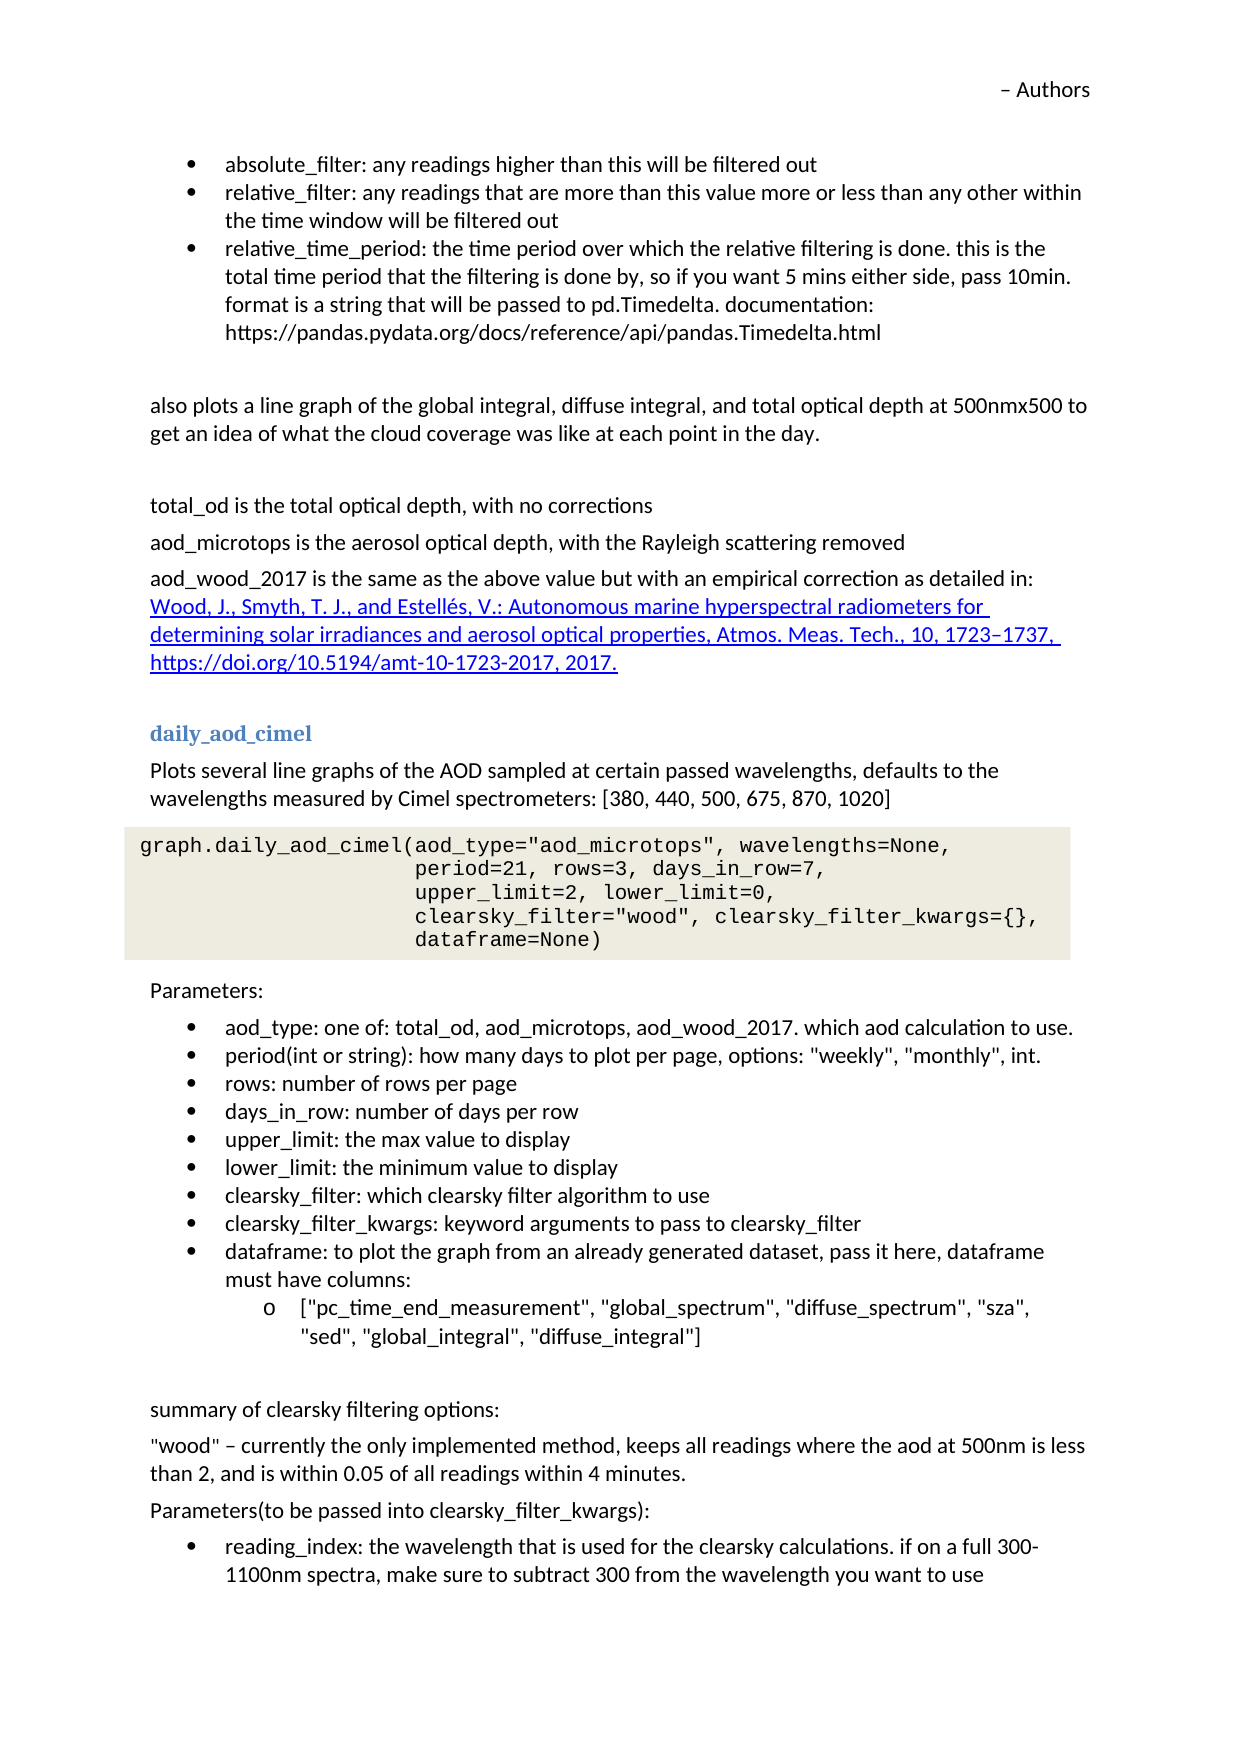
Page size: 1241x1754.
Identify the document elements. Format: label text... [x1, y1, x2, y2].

list aod_type: one of: total_od, aod_microtops, aod_wood_2017. which aod calculation to use. [187, 1013, 1090, 1041]
text "wood" – currently the only implemented method, keeps all readings where the aod at 500nm is less than 2, and is within 0.05 of all readings within 4 minutes. [150, 1431, 1090, 1487]
text aod_microtops is the aerosol optical depth, with the Rayleigh scattering removed [150, 528, 1090, 556]
text Plots several line graphs of the AOD sampled at certain passed wavelengths, defaults to the wavelengths measured by Cimel spectrometers: [380, 440, 500, 675, 870, 1020] [150, 756, 1090, 812]
list clearsky_filter: which clearsky filter algorithm to use [187, 1181, 1090, 1209]
text aod_wood_2017 is the same as the above value but with an empirical correction as detailed in: Wood, J., Smyth, T. J., and Estellés, V.: Autonomous marine hyperspectral radiometers for determining solar irradiances and aerosol optical properties, Atmos. Meas. Tech., 10, 1723–1737, https://doi.org/10.5194/amt-10-1723-2017, 2017. [150, 564, 1090, 676]
list days_in_row: number of days per row [187, 1097, 1090, 1125]
text Parameters(to be passed into clearsky_filter_kwargs): [150, 1496, 1090, 1524]
text Parameters: [150, 828, 1090, 1005]
list rows: number of rows per page [187, 1069, 1090, 1097]
list relative_filter: any readings that are more than this value more or less than any other within the time window will be filtered out [187, 178, 1090, 234]
list reading_index: the wavelength that is used for the clearsky calculations. if on a full 300-1100nm spectra, make sure to subtract 300 from the wavelength you want to use [187, 1532, 1090, 1588]
text total_od is the total optical depth, with no corrections [150, 492, 1090, 519]
text also plots a line graph of the global integral, diffuse integral, and total optical depth at 500nmx500 to get an idea of what the cloud coverage was like at each point in the day. [150, 391, 1090, 447]
list ["pc_time_end_measurement", "global_spectrum", "diffuse_spectrum", "sza", "sed", "global_integral", "diffuse_integral"] [262, 1293, 1090, 1350]
text summary of clearsky filtering options: [150, 1395, 1090, 1423]
list absolute_filter: any readings higher than this will be filtered out [187, 150, 1090, 178]
list lower_limit: the minimum value to display [187, 1153, 1090, 1181]
list clearsky_filter_kwargs: keyword arguments to pass to clearsky_filter [187, 1209, 1090, 1237]
text daily_aod_cimel [150, 721, 1090, 747]
list dataframe: to plot the graph from an already generated dataset, pass it here, dataframe must have columns: [187, 1237, 1090, 1293]
list relative_time_period: the time period over which the relative filtering is done. this is the total time period that the filtering is done by, so if you want 5 mins either side, pass 10min. format is a string that will be passed to pd.Timedelta. documentation: https://pandas.pydata.org/docs/reference/api/pandas.Timedelta.html [187, 234, 1090, 346]
list upper_limit: the max value to display [187, 1125, 1090, 1153]
list period(int or string): how many days to plot per page, options: "weekly", "monthly", int. [187, 1041, 1090, 1069]
